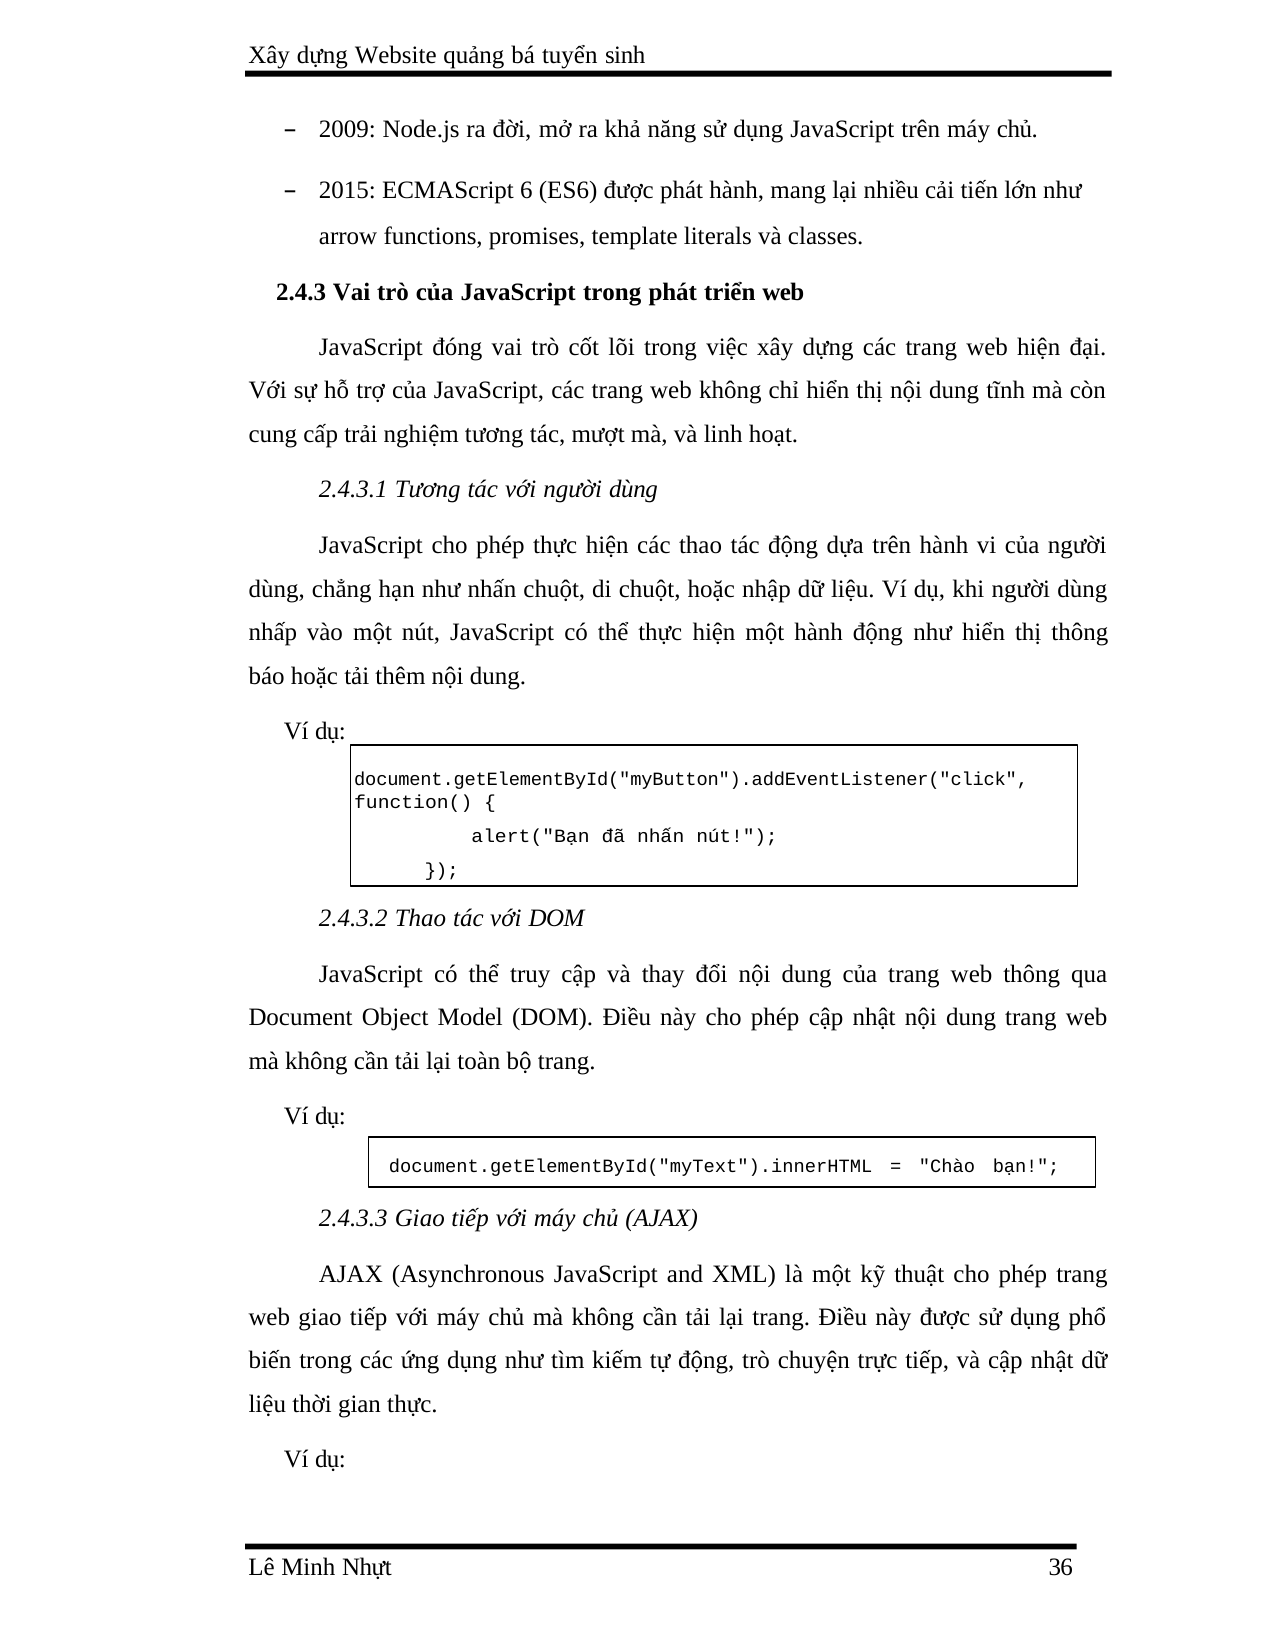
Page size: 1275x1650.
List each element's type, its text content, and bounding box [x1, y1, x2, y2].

text AJAX (Asynchronous JavaScript and XML) là một kỹ thuật cho phép trang web giao tiếp với máy chủ mà không cần tải lại trang. Điều này được sử dụng phổ biến trong các ứng dụng như tìm kiếm tự động, trò chuyện trực tiếp, và cập nhật dữ liệu thời gian thực. [248, 1259, 1108, 1417]
list Giao tiếp với máy chủ (AJAX) [319, 1145, 1162, 1231]
text JavaScript cho phép thực hiện các thao tác động dựa trên hành vi của người dùng, chẳng hạn như nhấn chuột, di chuột, hoặc nhập dữ liệu. Ví dụ, khi người dùng nhấp vào một nút, JavaScript có thể thực hiện một hành động như hiển thị thông báo hoặc tải thêm nội dung. [248, 530, 1108, 690]
text Ví dụ: [283, 1444, 1162, 1473]
list Tương tác với người dùng [319, 474, 1162, 503]
text Ví dụ: [283, 1101, 1162, 1130]
text JavaScript đóng vai trò cốt lõi trong việc xây dựng các trang web hiện đại. Với sự hỗ trợ của JavaScript, các trang web không chỉ hiển thị nội dung tĩnh mà còn cung cấp trải nghiệm tương tác, mượt mà, và linh hoạt. [248, 332, 1108, 448]
list 2009: Node.js ra đời, mở ra khả năng sử dụng JavaScript trên máy chủ. [283, 111, 1162, 144]
list 2015: ECMAScript 6 (ES6) được phát hành, mang lại nhiều cải tiến lớn như arrow functions, promises, template literals và classes. [283, 172, 1108, 249]
subtitle Vai trò của JavaScript trong phát triển web [276, 277, 1162, 305]
text JavaScript có thể truy cập và thay đổi nội dung của trang web thông qua Document Object Model (DOM). Điều này cho phép cập nhật nội dung trang web mà không cần tải lại toàn bộ trang. [248, 959, 1108, 1075]
text Ví dụ: [283, 716, 1162, 745]
list Thao tác với DOM [319, 903, 1162, 932]
